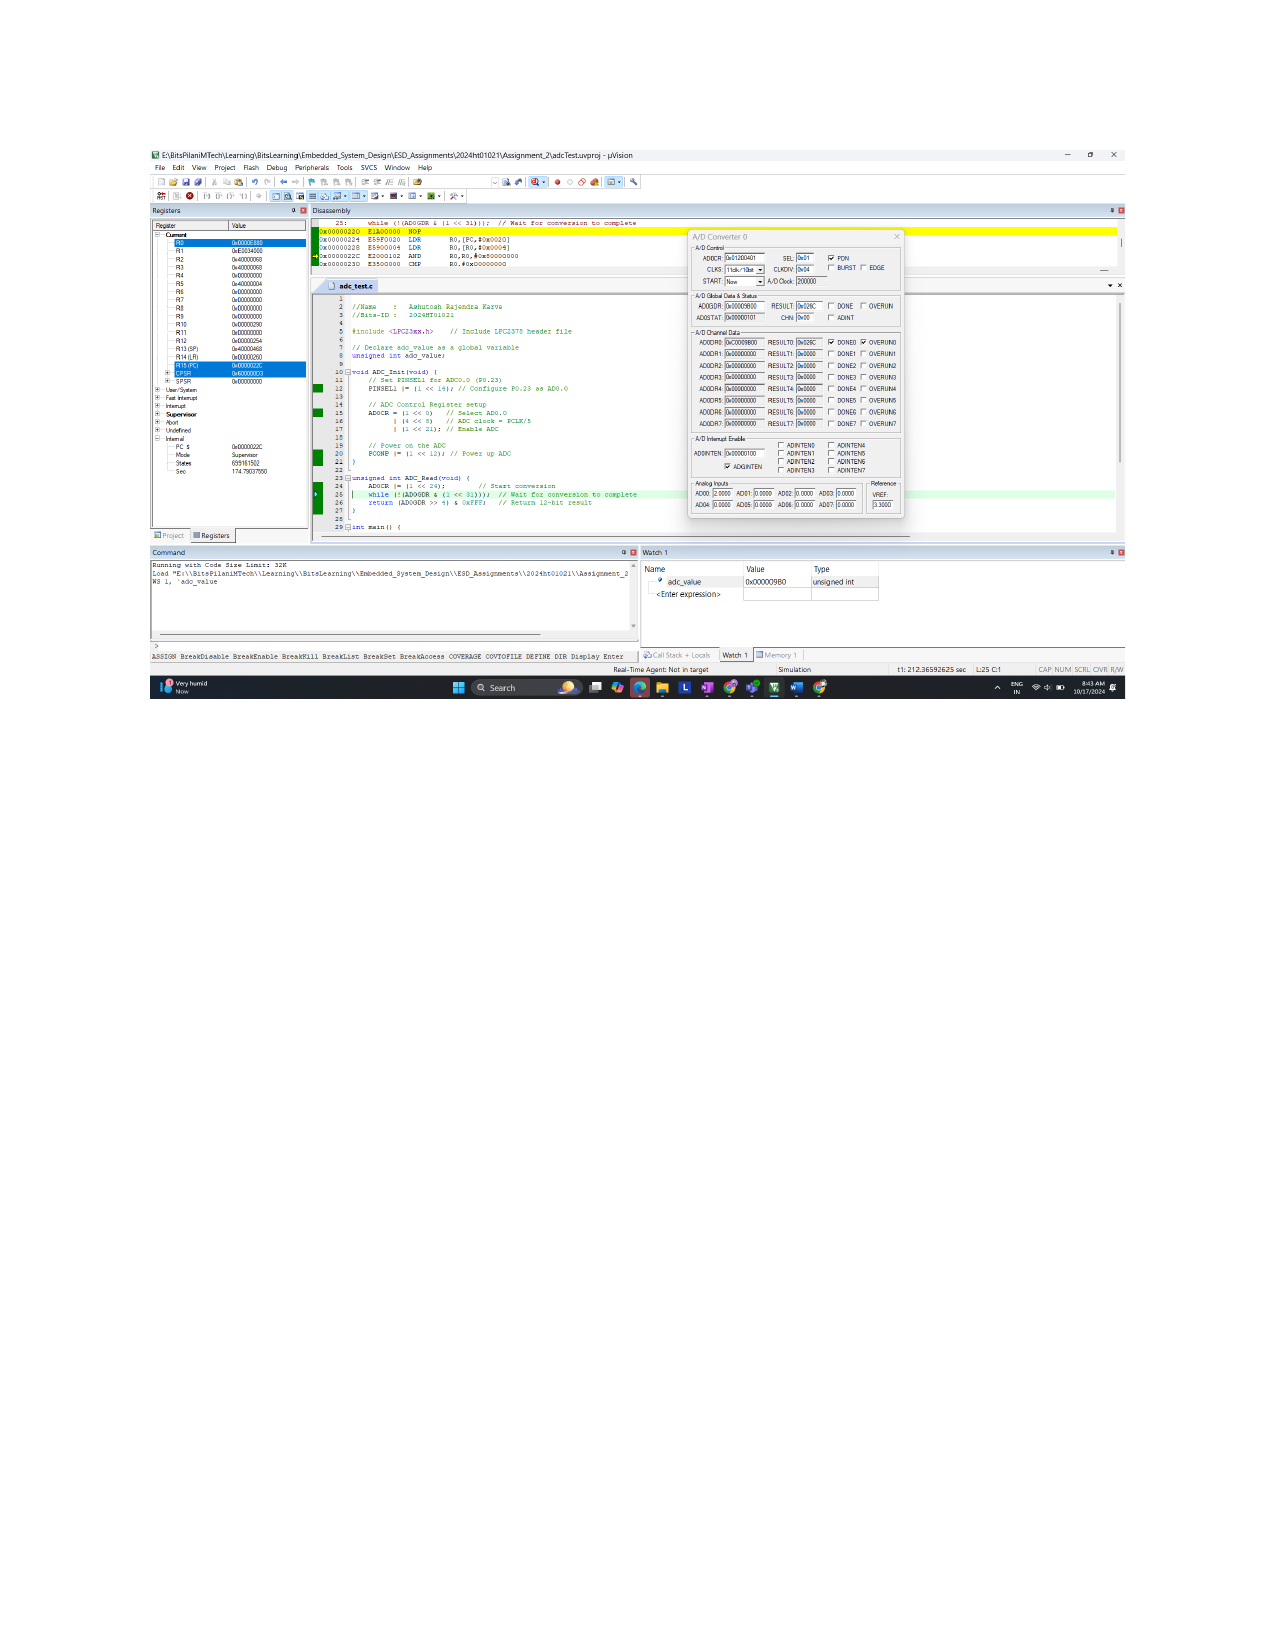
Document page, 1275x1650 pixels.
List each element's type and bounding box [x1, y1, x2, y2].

picture [150, 150, 1125, 699]
